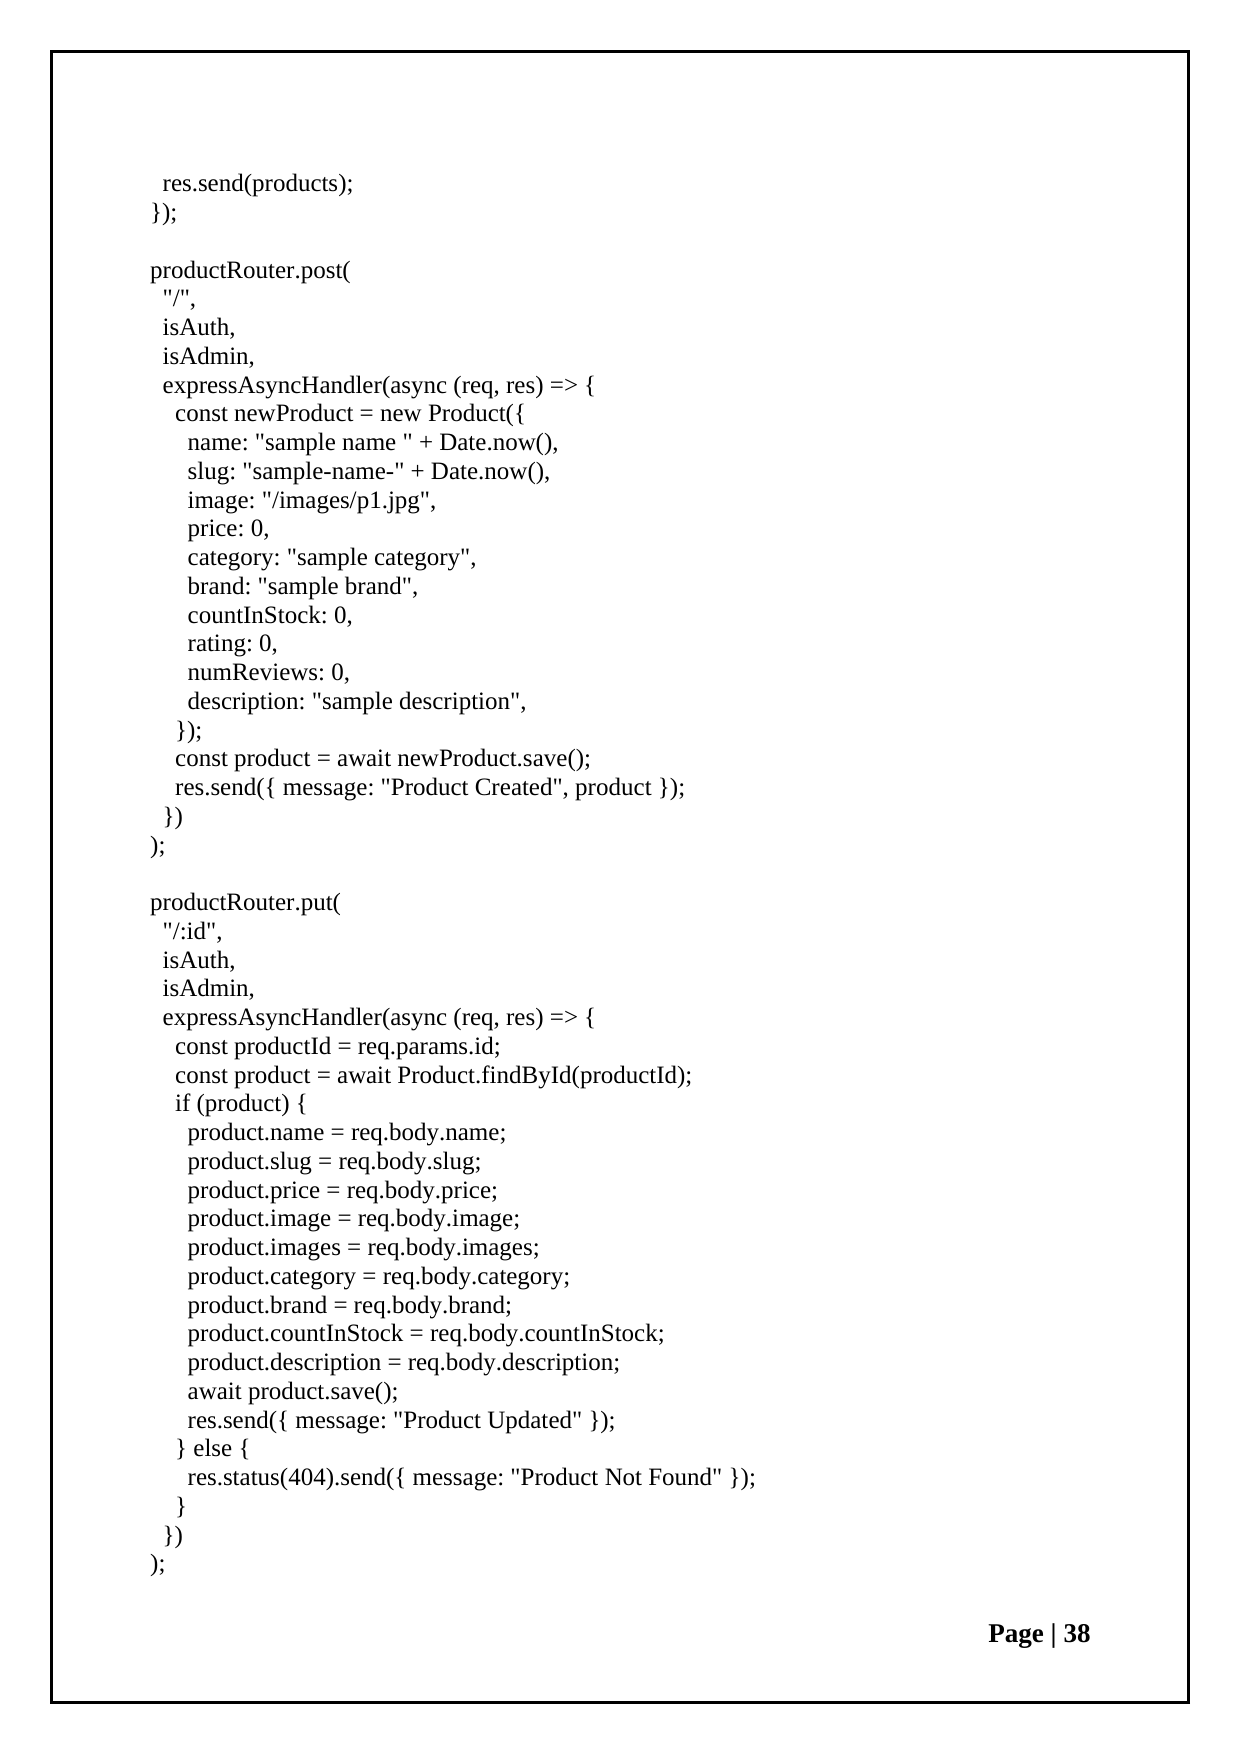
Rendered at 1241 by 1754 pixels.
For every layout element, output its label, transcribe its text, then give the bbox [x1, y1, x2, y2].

text } [150, 1491, 1090, 1520]
text res.status(404).send({ message: "Product Not Found" }); [150, 1462, 1090, 1491]
text expressAsyncHandler(async (req, res) => { [150, 1002, 1090, 1031]
text price: 0, [150, 513, 1090, 542]
text product.image = req.body.image; [150, 1203, 1090, 1232]
text res.send({ message: "Product Created", product }); [150, 772, 1090, 801]
text category: "sample category", [150, 542, 1090, 571]
text isAuth, [150, 945, 1090, 973]
text } else { [150, 1433, 1090, 1462]
text const newProduct = new Product({ [150, 398, 1090, 427]
text const productId = req.params.id; [150, 1031, 1090, 1060]
text slug: "sample-name-" + Date.now(), [150, 456, 1090, 485]
text product.brand = req.body.brand; [150, 1290, 1090, 1318]
text }); [150, 715, 1090, 743]
text numReviews: 0, [150, 657, 1090, 686]
text const product = await Product.findById(productId); [150, 1060, 1090, 1088]
text name: "sample name " + Date.now(), [150, 427, 1090, 456]
text "/", [150, 283, 1090, 312]
text }); [150, 197, 1090, 226]
text const product = await newProduct.save(); [150, 743, 1090, 772]
text brand: "sample brand", [150, 571, 1090, 600]
text image: "/images/p1.jpg", [150, 485, 1090, 513]
text product.description = req.body.description; [150, 1347, 1090, 1376]
text }) [150, 1520, 1090, 1548]
text countInStock: 0, [150, 600, 1090, 628]
text product.price = req.body.price; [150, 1175, 1090, 1203]
text rating: 0, [150, 628, 1090, 657]
text ); [150, 830, 1090, 858]
text if (product) { [150, 1088, 1090, 1117]
text ); [150, 1548, 1090, 1577]
text }) [150, 801, 1090, 830]
text product.name = req.body.name; [150, 1117, 1090, 1146]
text isAuth, [150, 312, 1090, 341]
text await product.save(); [150, 1376, 1090, 1405]
text description: "sample description", [150, 686, 1090, 715]
text res.send(products); [150, 168, 1090, 197]
text product.countInStock = req.body.countInStock; [150, 1318, 1090, 1347]
text expressAsyncHandler(async (req, res) => { [150, 370, 1090, 398]
text isAdmin, [150, 973, 1090, 1002]
text productRouter.post( [150, 255, 1090, 283]
text product.category = req.body.category; [150, 1261, 1090, 1290]
text isAdmin, [150, 341, 1090, 370]
text "/:id", [150, 916, 1090, 945]
text product.slug = req.body.slug; [150, 1146, 1090, 1175]
text res.send({ message: "Product Updated" }); [150, 1405, 1090, 1433]
text product.images = req.body.images; [150, 1232, 1090, 1261]
text productRouter.put( [150, 887, 1090, 916]
